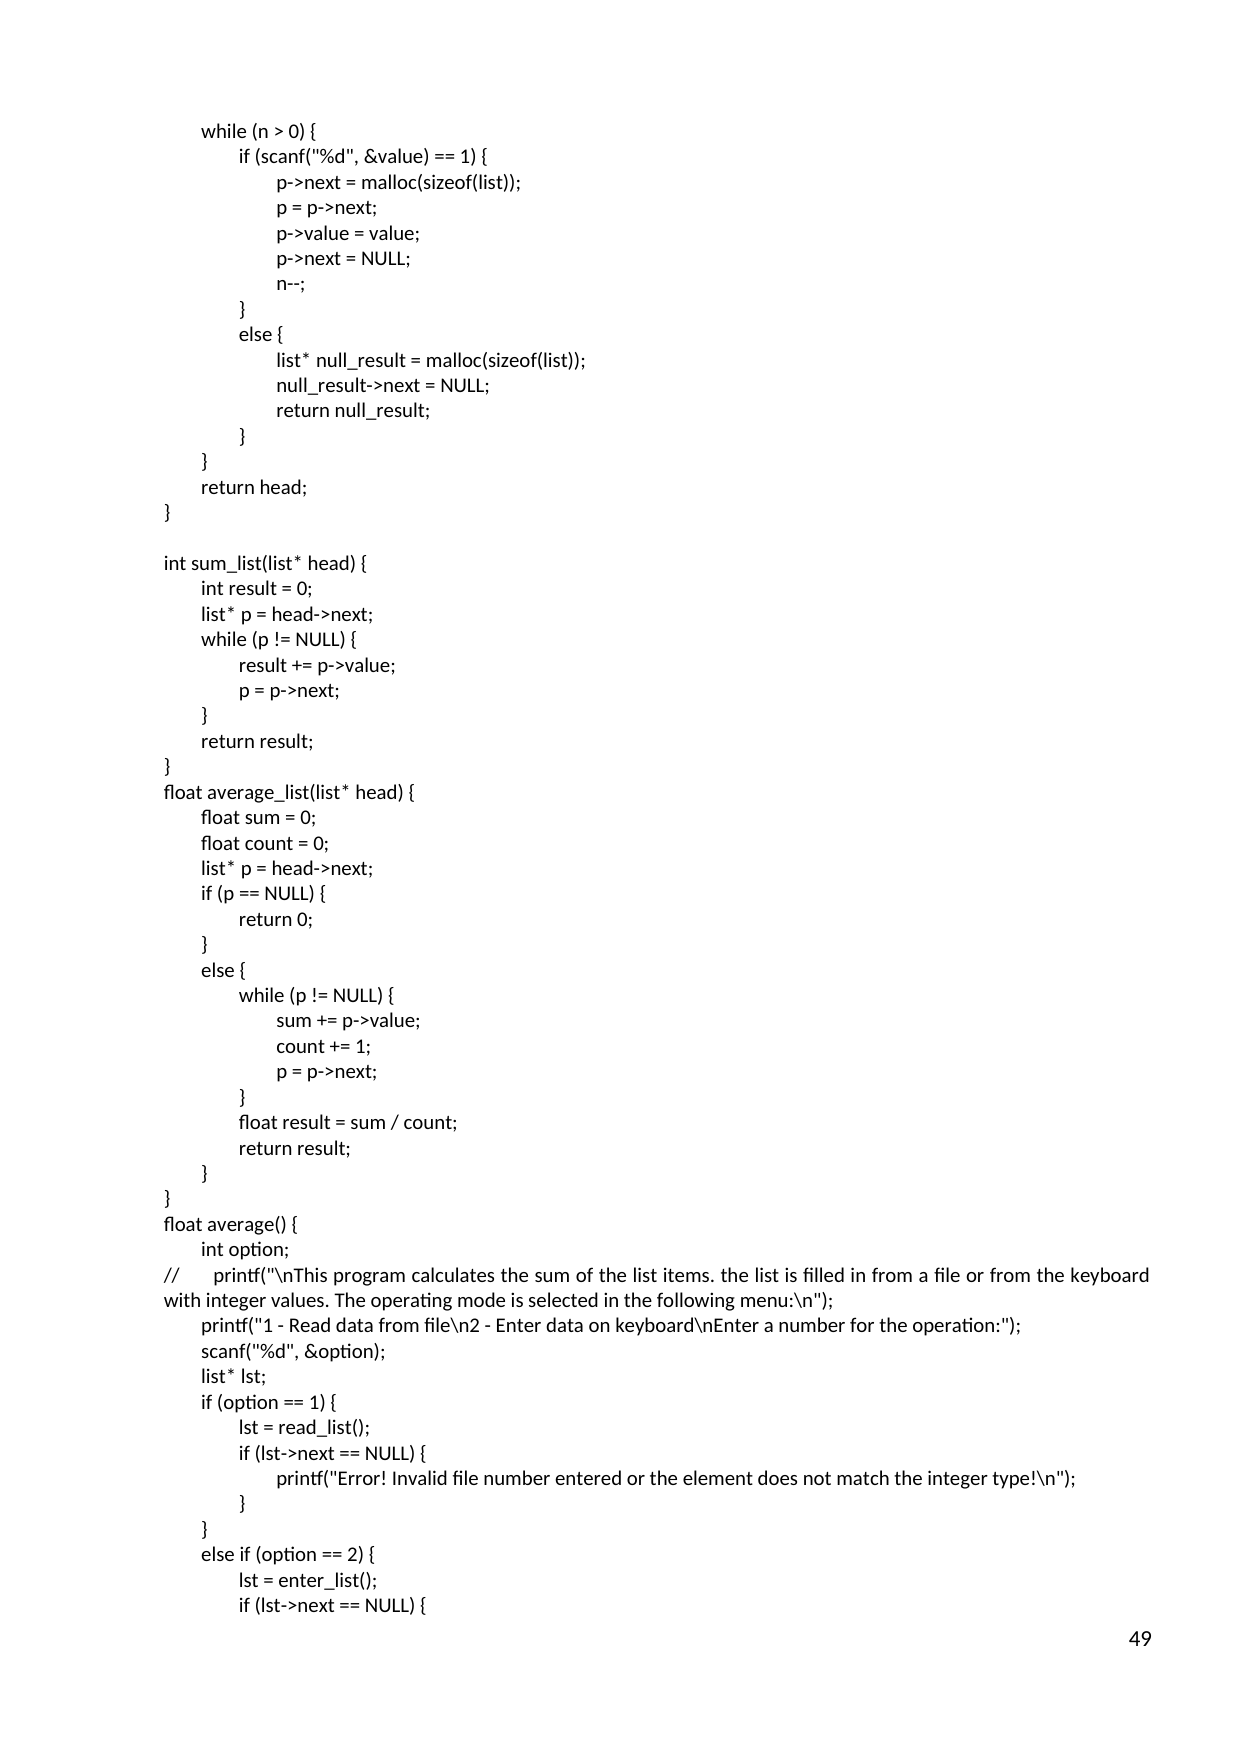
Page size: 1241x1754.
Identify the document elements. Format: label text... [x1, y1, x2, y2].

list p->next = NULL; [163, 245, 1152, 271]
list } [163, 1516, 1152, 1541]
list } [163, 753, 1152, 779]
list p->value = value; [163, 220, 1152, 245]
list int option; [163, 1236, 1152, 1262]
list return null_result; [163, 398, 1152, 423]
list return 0; [163, 906, 1152, 931]
list float sum = 0; [163, 804, 1152, 830]
list } [163, 1491, 1152, 1516]
list } [163, 499, 1152, 525]
list // printf("\nThis program calculates the sum of the list items. the list is filled in from a file or from the keyboard with integer values. The operating mode is selected in the following menu:\n"); [163, 1262, 1152, 1313]
list if (lst->next == NULL) { [163, 1592, 1152, 1618]
list else { [163, 957, 1152, 982]
list float result = sum / count; [163, 1109, 1152, 1135]
list float average() { [163, 1211, 1152, 1236]
list p = p->next; [163, 677, 1152, 703]
list float count = 0; [163, 830, 1152, 855]
list else if (option == 2) { [163, 1541, 1152, 1567]
list printf("Error! Invalid file number entered or the element does not match the integer type!\n"); [163, 1465, 1152, 1491]
list int sum_list(list* head) { [163, 550, 1152, 576]
list return result; [163, 1135, 1152, 1160]
list if (scanf("%d", &value) == 1) { [163, 143, 1152, 169]
list } [163, 703, 1152, 728]
list if (lst->next == NULL) { [163, 1440, 1152, 1465]
list } [163, 296, 1152, 321]
list return result; [163, 728, 1152, 753]
list null_result->next = NULL; [163, 372, 1152, 398]
list lst = read_list(); [163, 1414, 1152, 1440]
list } [163, 448, 1152, 474]
list printf("1 - Read data from file\n2 - Enter data on keyboard\nEnter a number for the operation:"); [163, 1313, 1152, 1338]
list list* lst; [163, 1363, 1152, 1389]
list while (p != NULL) { [163, 626, 1152, 652]
list p = p->next; [163, 1058, 1152, 1084]
list p->next = malloc(sizeof(list)); [163, 169, 1152, 194]
list lst = enter_list(); [163, 1567, 1152, 1592]
list while (n > 0) { [163, 118, 1152, 143]
list } [163, 423, 1152, 448]
list list* p = head->next; [163, 855, 1152, 881]
list count += 1; [163, 1033, 1152, 1058]
list p = p->next; [163, 194, 1152, 220]
list if (option == 1) { [163, 1389, 1152, 1414]
list float average_list(list* head) { [163, 779, 1152, 804]
list result += p->value; [163, 652, 1152, 677]
list } [163, 1084, 1152, 1109]
list list* null_result = malloc(sizeof(list)); [163, 347, 1152, 372]
list list* p = head->next; [163, 601, 1152, 626]
list int result = 0; [163, 576, 1152, 601]
list } [163, 1160, 1152, 1186]
list return head; [163, 474, 1152, 499]
list n--; [163, 271, 1152, 296]
list while (p != NULL) { [163, 982, 1152, 1008]
list scanf("%d", &option); [163, 1338, 1152, 1363]
list else { [163, 321, 1152, 347]
list } [163, 1186, 1152, 1211]
list if (p == NULL) { [163, 881, 1152, 906]
list sum += p->value; [163, 1008, 1152, 1033]
list } [163, 931, 1152, 957]
